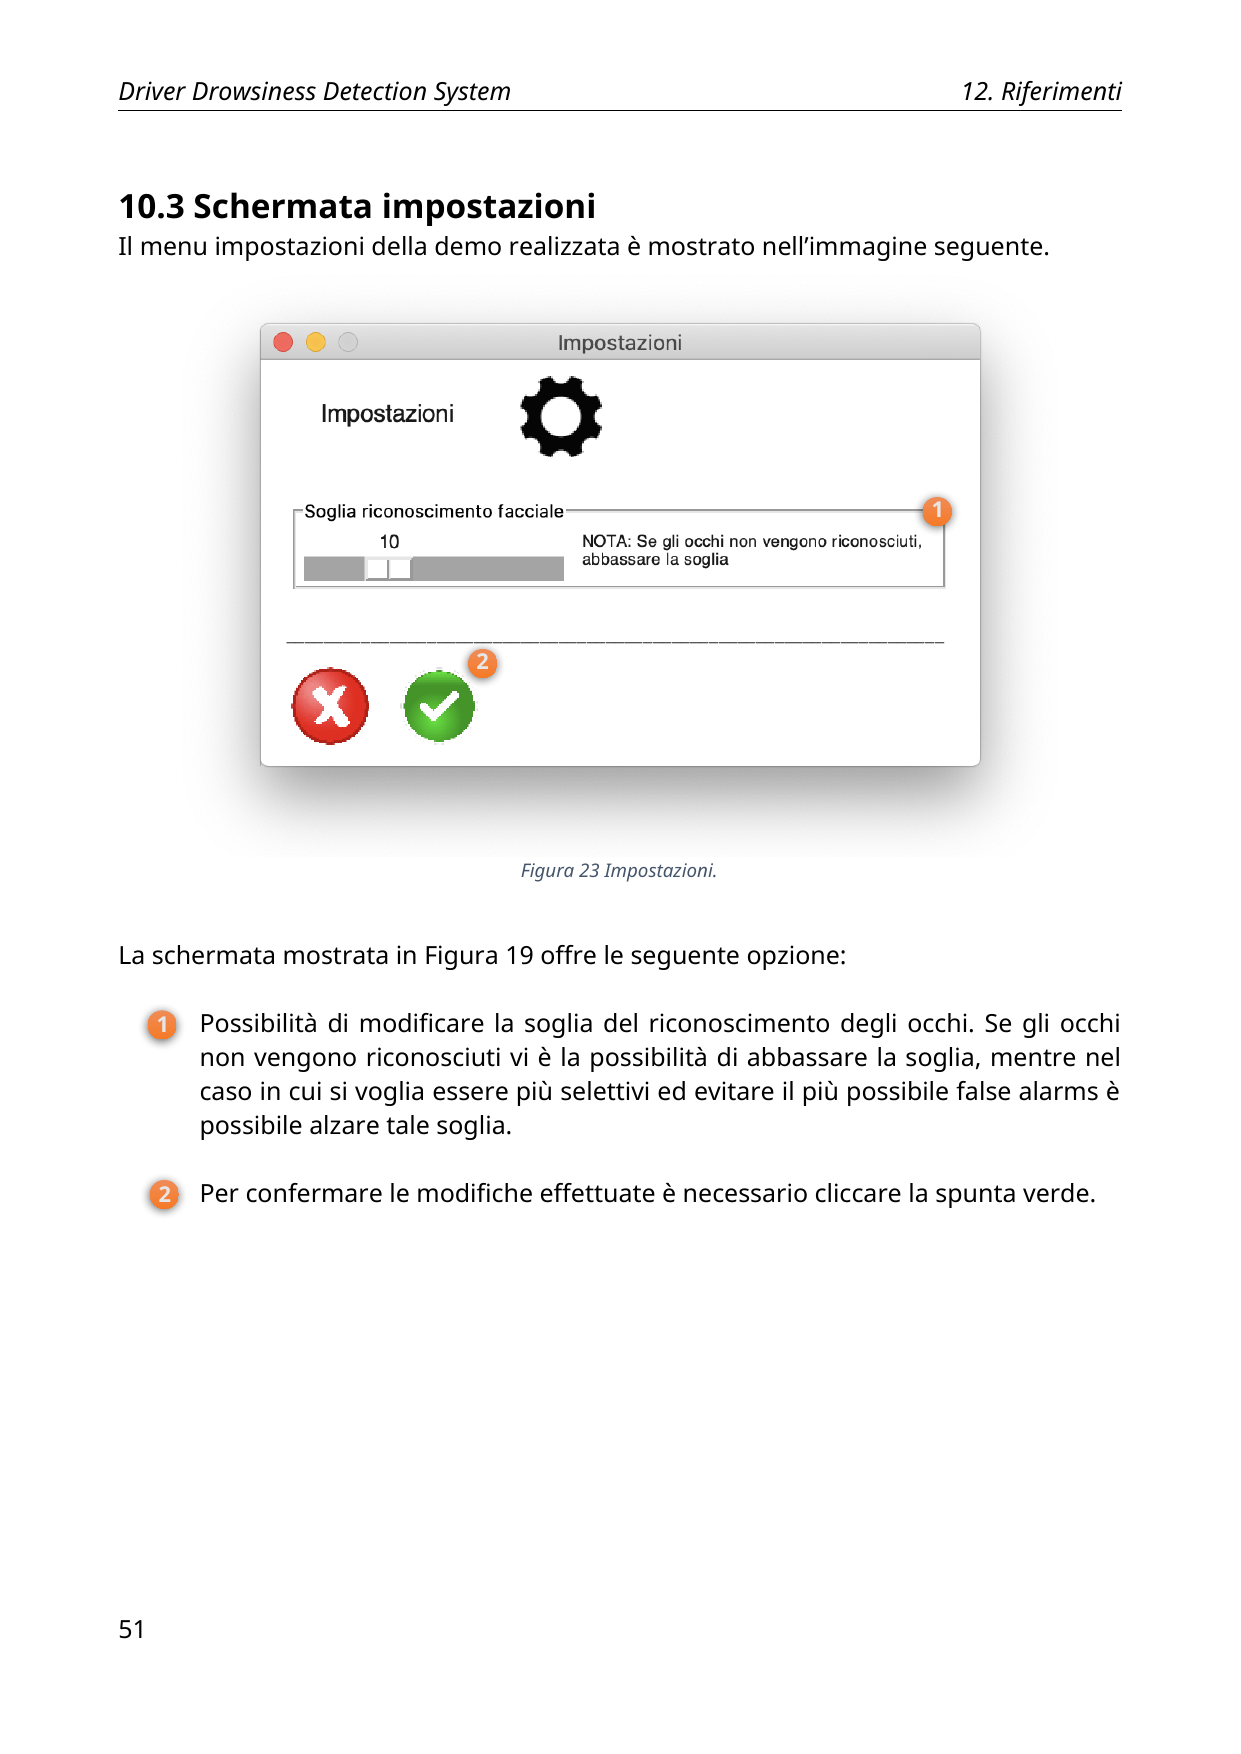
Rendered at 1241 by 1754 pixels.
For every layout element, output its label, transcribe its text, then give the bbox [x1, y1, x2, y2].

subtitle 10.3 Schermata impostazioni [118, 183, 1122, 228]
text Il menu impostazioni della demo realizzata è mostrato nell’immagine seguente. [118, 228, 1122, 262]
picture [169, 262, 1071, 857]
text Possibilità di modificare la soglia del riconoscimento degli occhi. Se gli occhi non vengono riconosciuti vi è la possibilità di abbassare la soglia, mentre nel caso in cui si voglia essere più selettivi ed evitare il più possibile false alarms è possibile alzare tale soglia. [199, 1005, 1122, 1142]
text Per confermare le modifiche effettuate è necessario cliccare la spunta verde. [199, 1176, 1122, 1210]
text La schermata mostrata in Figura 19 offre le seguente opzione: [118, 937, 1122, 971]
